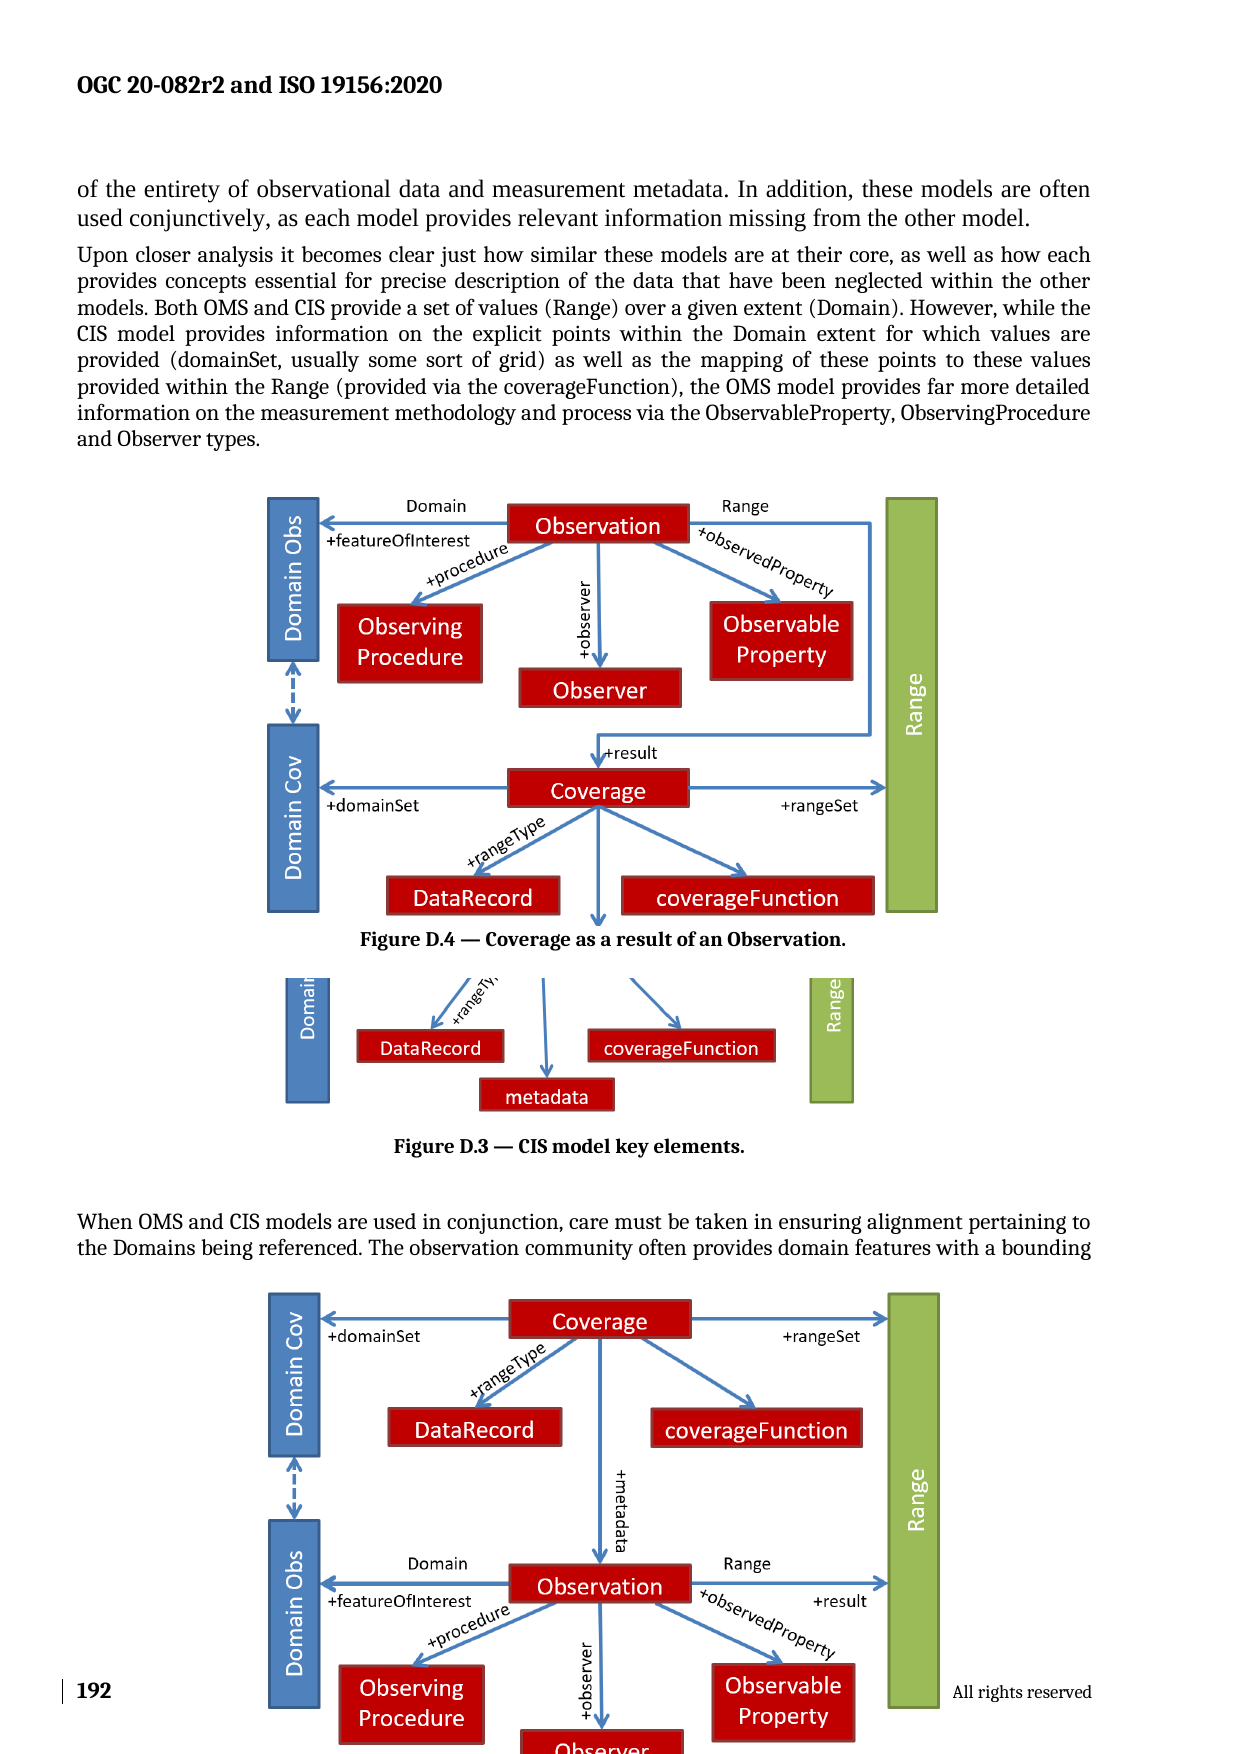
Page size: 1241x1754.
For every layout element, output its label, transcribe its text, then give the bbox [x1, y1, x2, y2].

picture [260, 1285, 953, 1754]
text Upon closer analysis it becomes clear just how similar these models are at their core, as well as how each provides concepts essential for precise description of the data that have been neglected within the other models. Both OMS and CIS provide a set of values (Range) over a given extent (Domain). However, while the CIS model provides information on the explicit points within the Domain extent for which values are provided (domainSet, usually some sort of grid) as well as the mapping of these points to these values provided within the Range (provided via the coverageFunction), the OMS model provides far more detailed information on the measurement methodology and process via the ObservableProperty, ObservingProcedure and Observer types. [77, 242, 1092, 453]
picture [260, 977, 946, 1124]
picture [260, 490, 946, 926]
